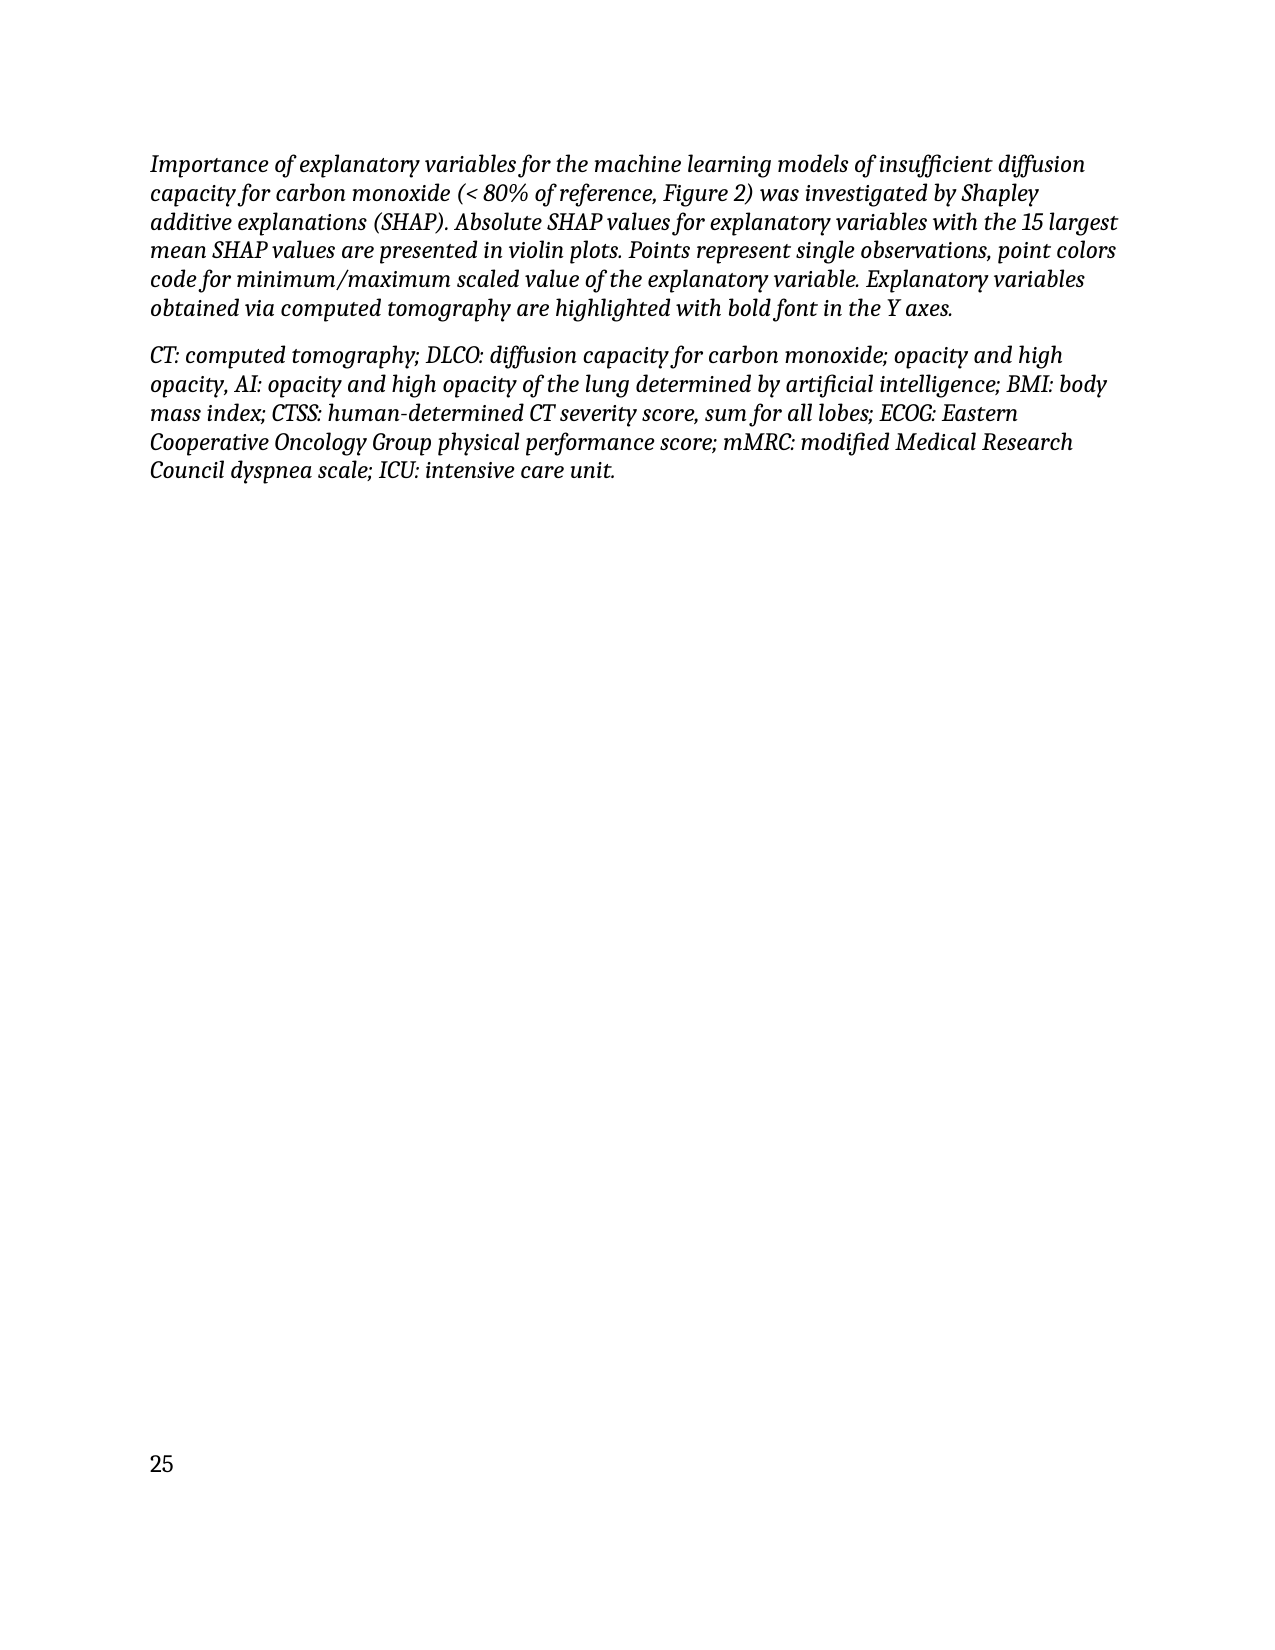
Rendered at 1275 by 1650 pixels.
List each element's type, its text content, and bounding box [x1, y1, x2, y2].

text Importance of explanatory variables for the machine learning models of insufficient diffusion capacity for carbon monoxide (< 80% of reference, Figure 2) was investigated by Shapley additive explanations (SHAP). Absolute SHAP values for explanatory variables with the 15 largest mean SHAP values are presented in violin plots. Points represent single observations, point colors code for minimum/maximum scaled value of the explanatory variable. Explanatory variables obtained via computed tomography are highlighted with bold font in the Y axes. [150, 150, 1125, 322]
text CT: computed tomography; DLCO: diffusion capacity for carbon monoxide; opacity and high opacity, AI: opacity and high opacity of the lung determined by artificial intelligence; BMI: body mass index; CTSS: human-determined CT severity score, sum for all lobes; ECOG: Eastern Cooperative Oncology Group physical performance score; mMRC: modified Medical Research Council dyspnea scale; ICU: intensive care unit. [150, 341, 1125, 485]
